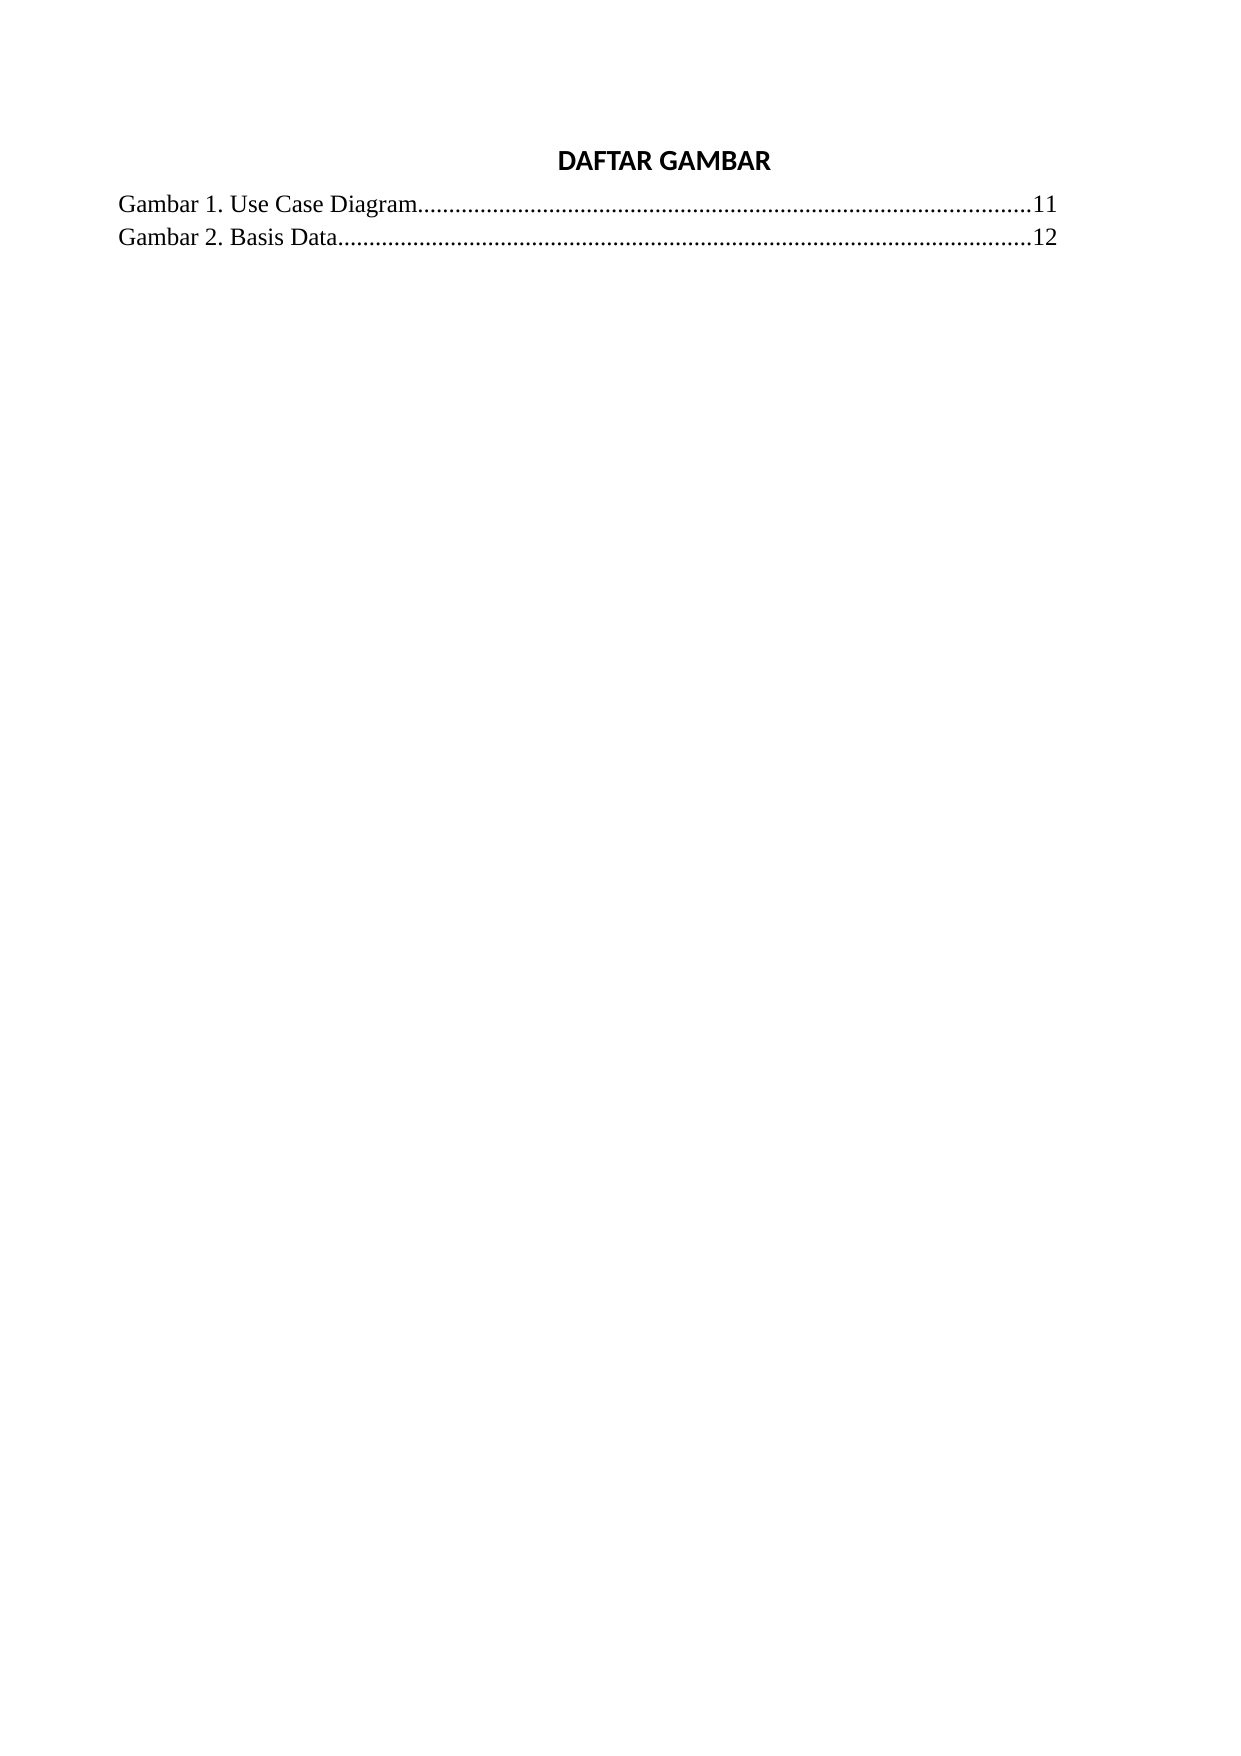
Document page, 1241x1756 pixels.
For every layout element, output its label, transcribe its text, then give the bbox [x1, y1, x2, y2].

subtitle DAFTAR GAMBAR [118, 142, 1211, 177]
text Gambar 1. Use Case Diagram 11 [118, 189, 1211, 218]
text Gambar 2. Basis Data 12 [118, 222, 1211, 251]
